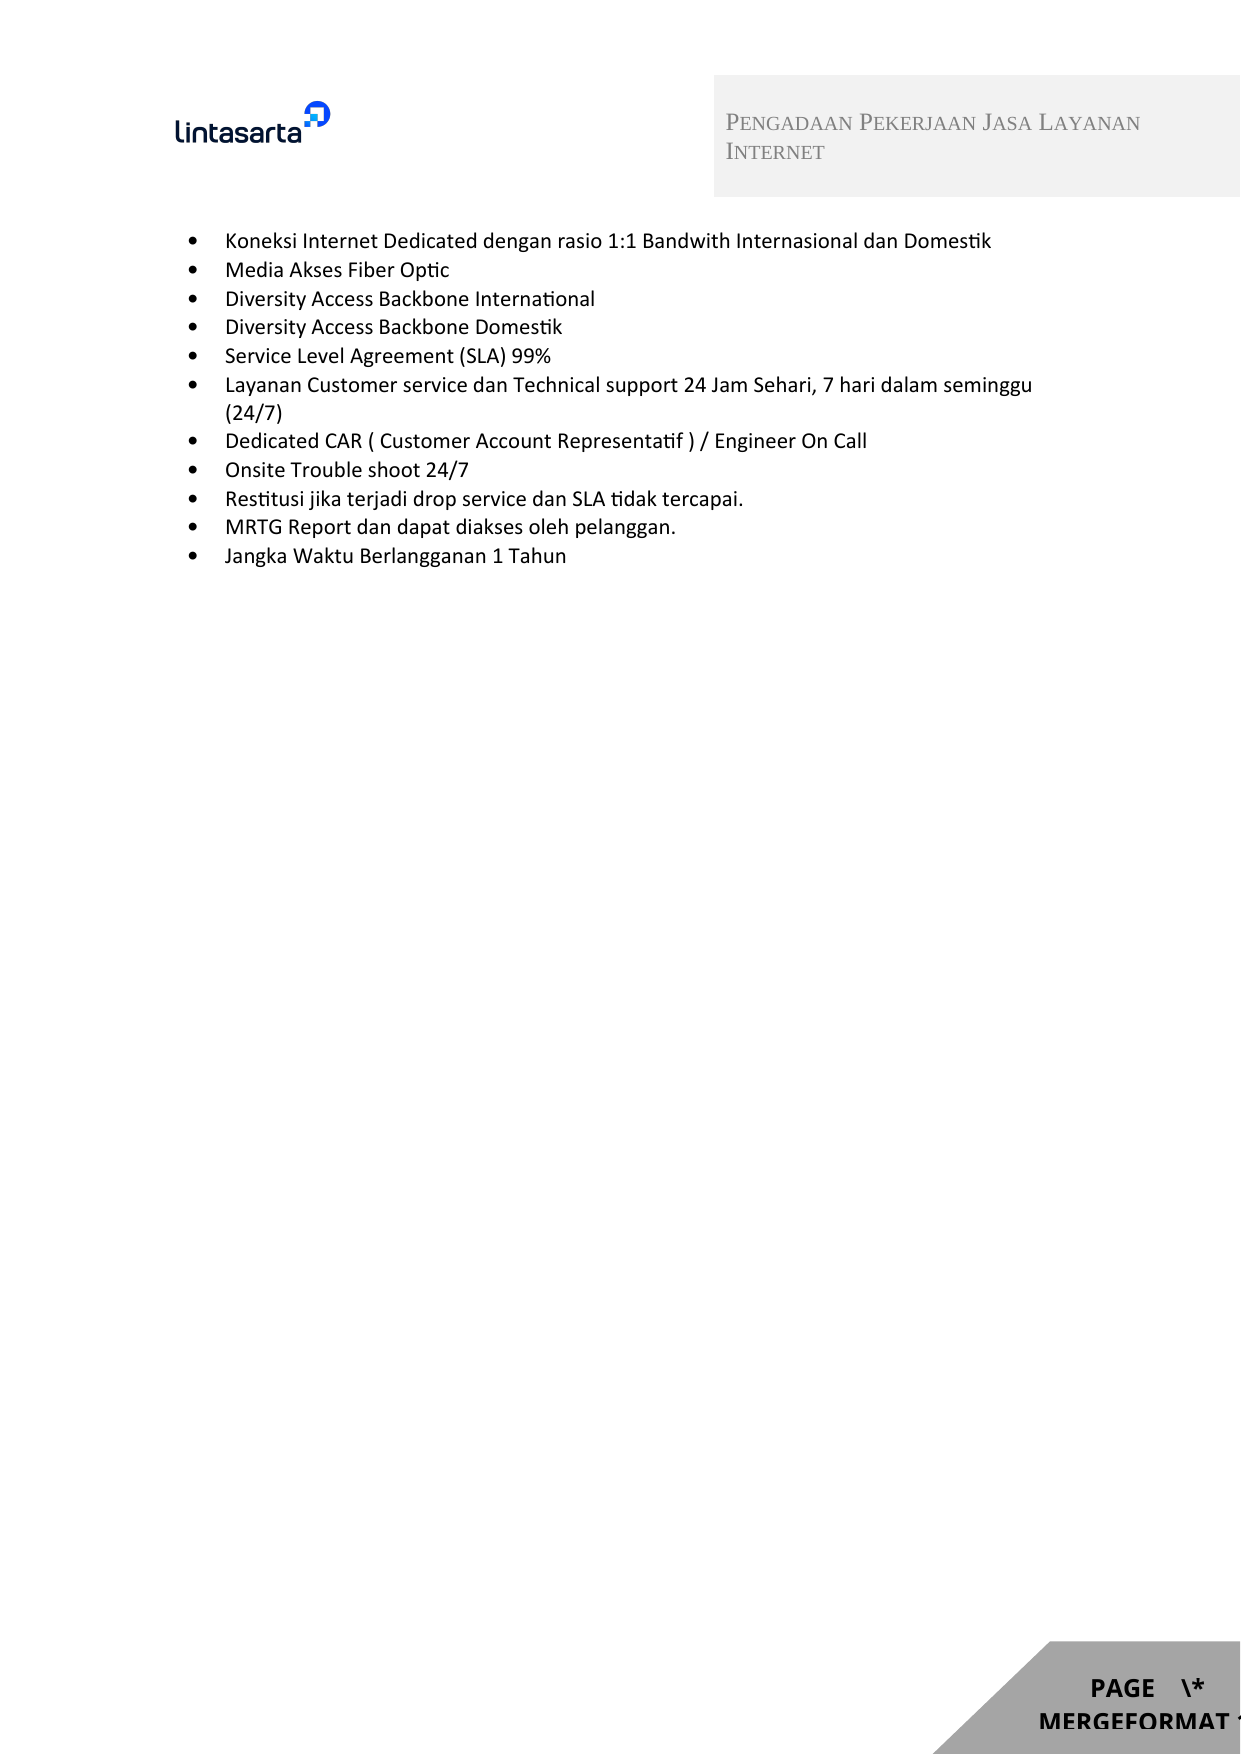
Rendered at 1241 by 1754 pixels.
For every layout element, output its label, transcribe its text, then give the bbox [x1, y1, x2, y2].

picture [150, 75, 356, 169]
list MRTG Report dan dapat diakses oleh pelanggan. [187, 512, 1090, 540]
list Layanan Customer service dan Technical support 24 Jam Sehari, 7 hari dalam seminggu (24/7) [187, 369, 1090, 426]
list Media Akses Fiber Optic [187, 254, 1090, 283]
list Diversity Access Backbone Domestik [187, 312, 1090, 340]
list Dedicated CAR ( Customer Account Representatif ) / Engineer On Call [187, 426, 1090, 454]
list Diversity Access Backbone International [187, 283, 1090, 312]
list Restitusi jika terjadi drop service dan SLA tidak tercapai. [187, 483, 1090, 512]
list Onsite Trouble shoot 24/7 [187, 454, 1090, 483]
list Koneksi Internet Dedicated dengan rasio 1:1 Bandwith Internasional dan Domestik [187, 226, 1090, 254]
list Service Level Agreement (SLA) 99% [187, 340, 1090, 369]
list Jangka Waktu Berlangganan 1 Tahun [187, 540, 1090, 569]
